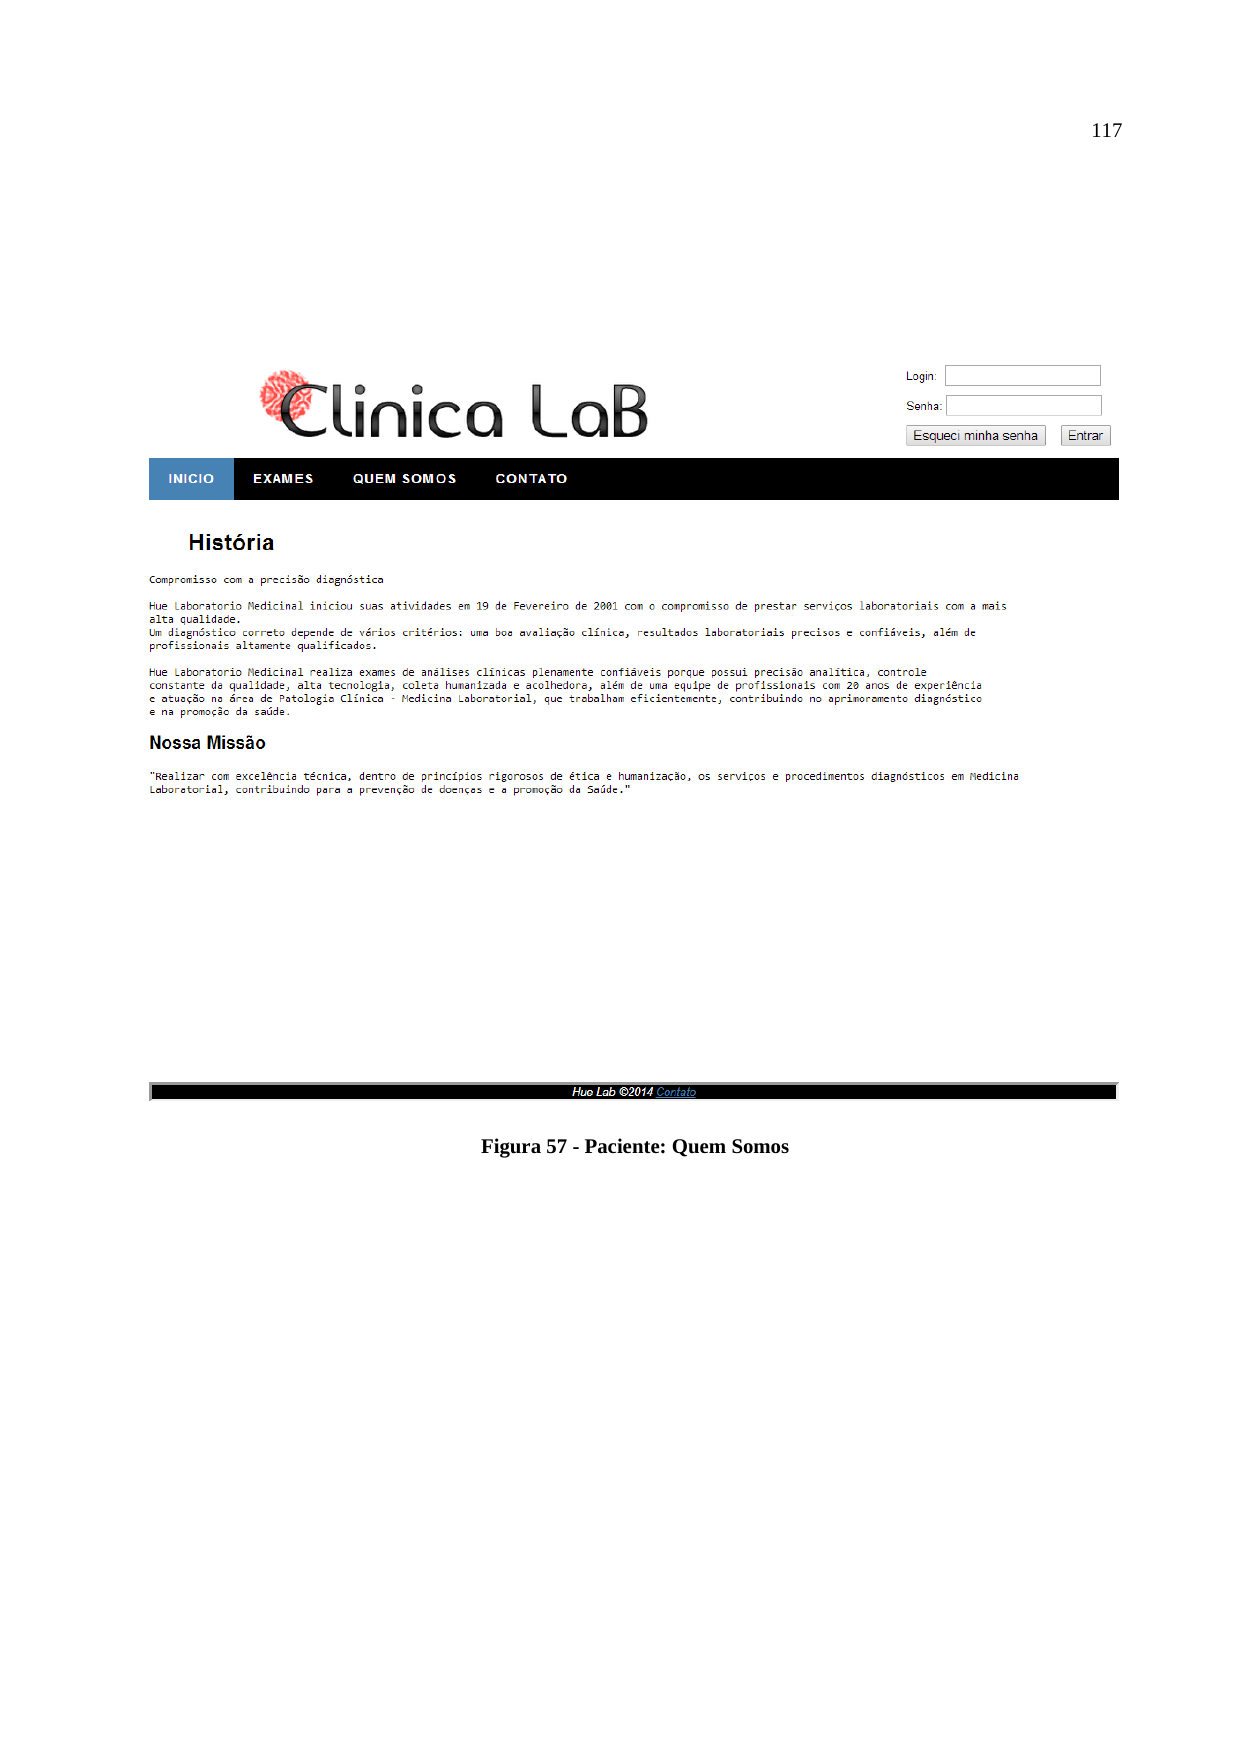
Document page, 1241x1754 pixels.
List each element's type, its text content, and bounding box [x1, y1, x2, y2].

text Figura - Paciente: Quem Somos [148, 1134, 1122, 1158]
picture [147, 349, 1122, 1108]
